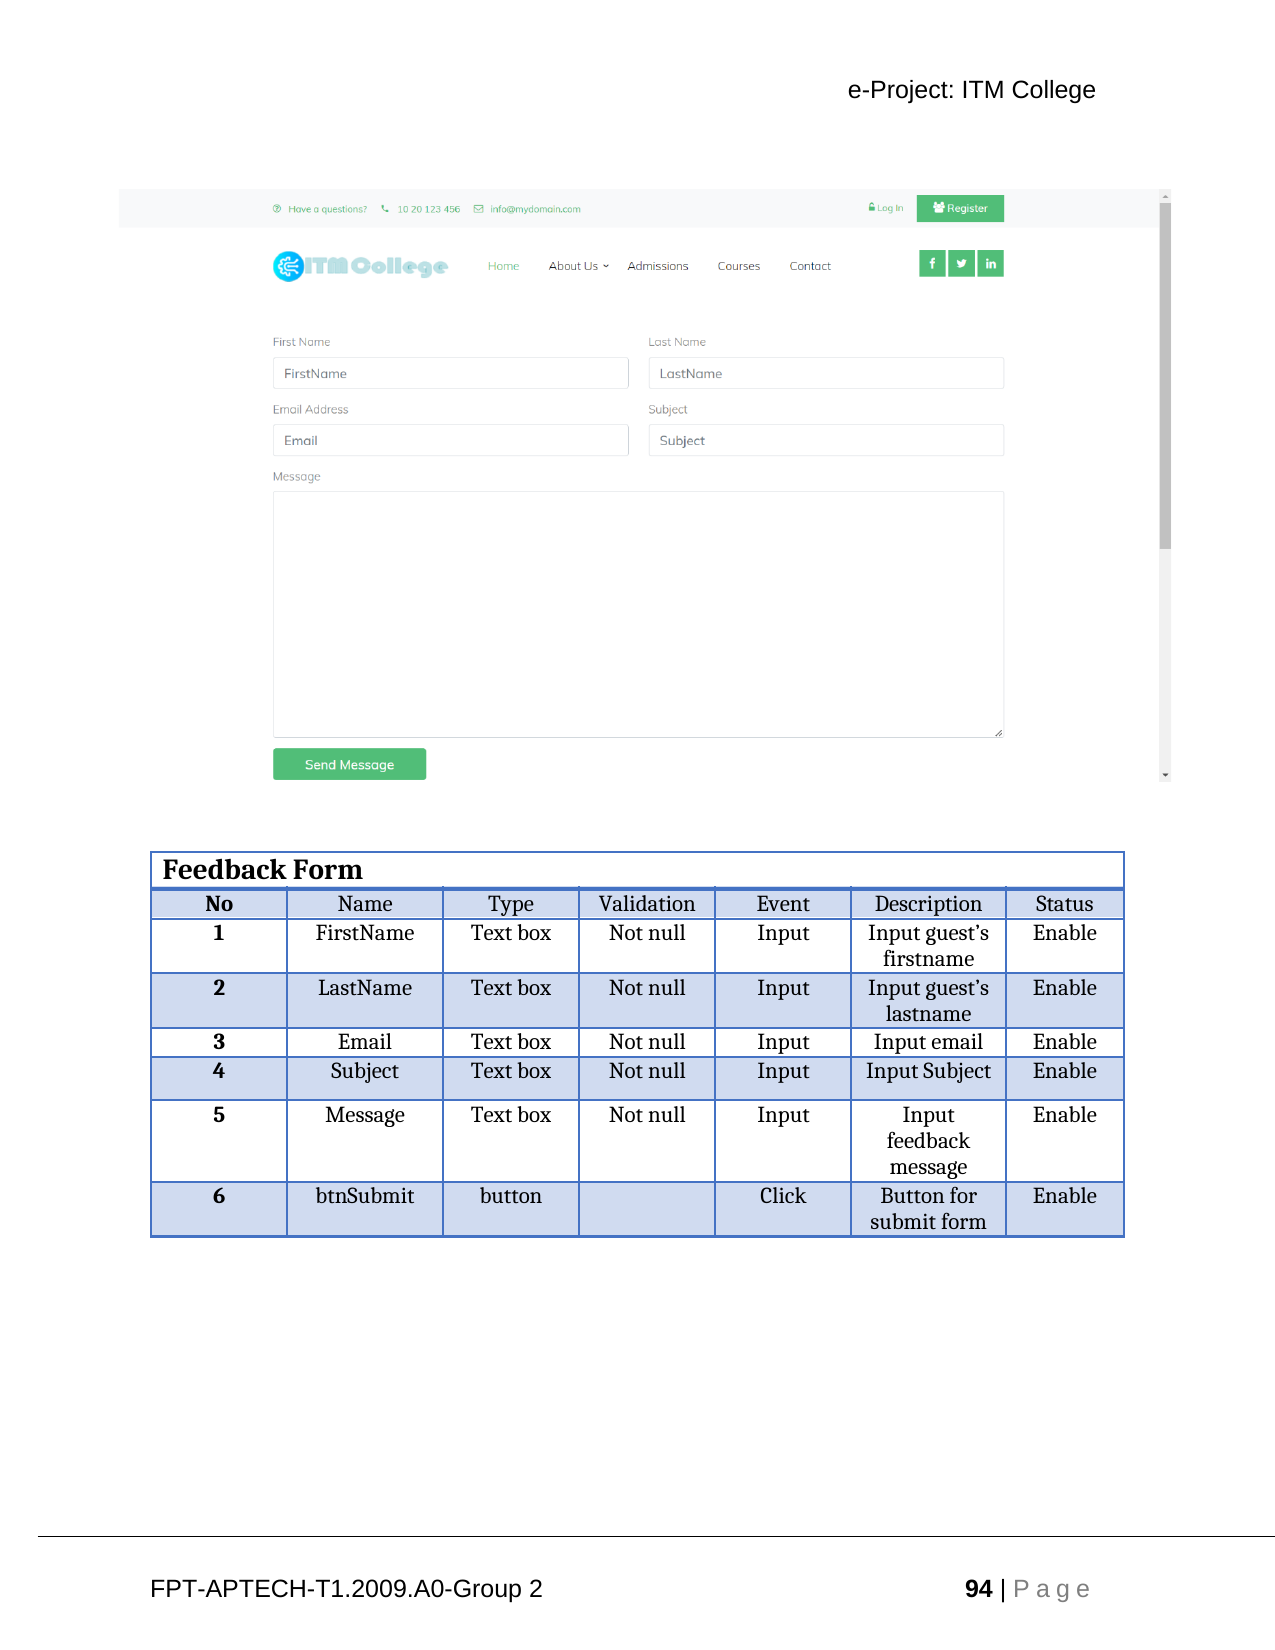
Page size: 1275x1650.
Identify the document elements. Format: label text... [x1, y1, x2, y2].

table_cell 6 [152, 1183, 286, 1235]
table_cell Not null [580, 1058, 714, 1099]
table_cell [580, 1183, 714, 1235]
table_cell Event [716, 891, 850, 917]
table_cell Input feedback message [852, 1101, 1005, 1181]
table_cell Text box [444, 1101, 578, 1181]
table_cell Status [1007, 891, 1123, 917]
table_cell Button for submit form [852, 1183, 1005, 1235]
table_cell 1 [152, 920, 286, 972]
table_cell 5 [152, 1101, 286, 1181]
table_cell Type [444, 891, 578, 917]
table_cell Text box [444, 1058, 578, 1099]
table_cell Enable [1007, 1058, 1123, 1099]
table_header Feedback Form [152, 853, 1123, 886]
table_cell Message [288, 1101, 442, 1181]
table_cell btnSubmit [288, 1183, 442, 1235]
picture [118, 189, 1172, 782]
table_cell Enable [1007, 920, 1123, 972]
table_cell button [444, 1183, 578, 1235]
table_cell Enable [1007, 974, 1123, 1027]
table_cell FirstName [288, 920, 442, 972]
table_cell Enable [1007, 1029, 1123, 1056]
table_cell Input guest’s lastname [852, 974, 1005, 1027]
table_cell Text box [444, 920, 578, 972]
table_cell Not null [580, 1029, 714, 1056]
table_cell 3 [152, 1029, 286, 1056]
table_cell Subject [288, 1058, 442, 1099]
table_cell Input email [852, 1029, 1005, 1056]
table_cell 2 [152, 974, 286, 1027]
table_cell Input [716, 1101, 850, 1181]
table_cell Validation [580, 891, 714, 917]
table_cell Text box [444, 974, 578, 1027]
table_cell Input [716, 1029, 850, 1056]
table_cell Not null [580, 974, 714, 1027]
table_cell Email [288, 1029, 442, 1056]
table_cell Description [852, 891, 1005, 917]
table_cell 4 [152, 1058, 286, 1099]
table_cell LastName [288, 974, 442, 1027]
table_cell Enable [1007, 1183, 1123, 1235]
table_cell Input [716, 1058, 850, 1099]
table_cell Input [716, 974, 850, 1027]
table_cell Name [288, 891, 442, 917]
table_cell Enable [1007, 1101, 1123, 1181]
table_cell Not null [580, 1101, 714, 1181]
table_cell Not null [580, 920, 714, 972]
table_cell Input [716, 920, 850, 972]
table_cell No [152, 891, 286, 917]
table_cell Click [716, 1183, 850, 1235]
table_cell Input Subject [852, 1058, 1005, 1099]
table_cell Input guest’s firstname [852, 920, 1005, 972]
table_cell Text box [444, 1029, 578, 1056]
